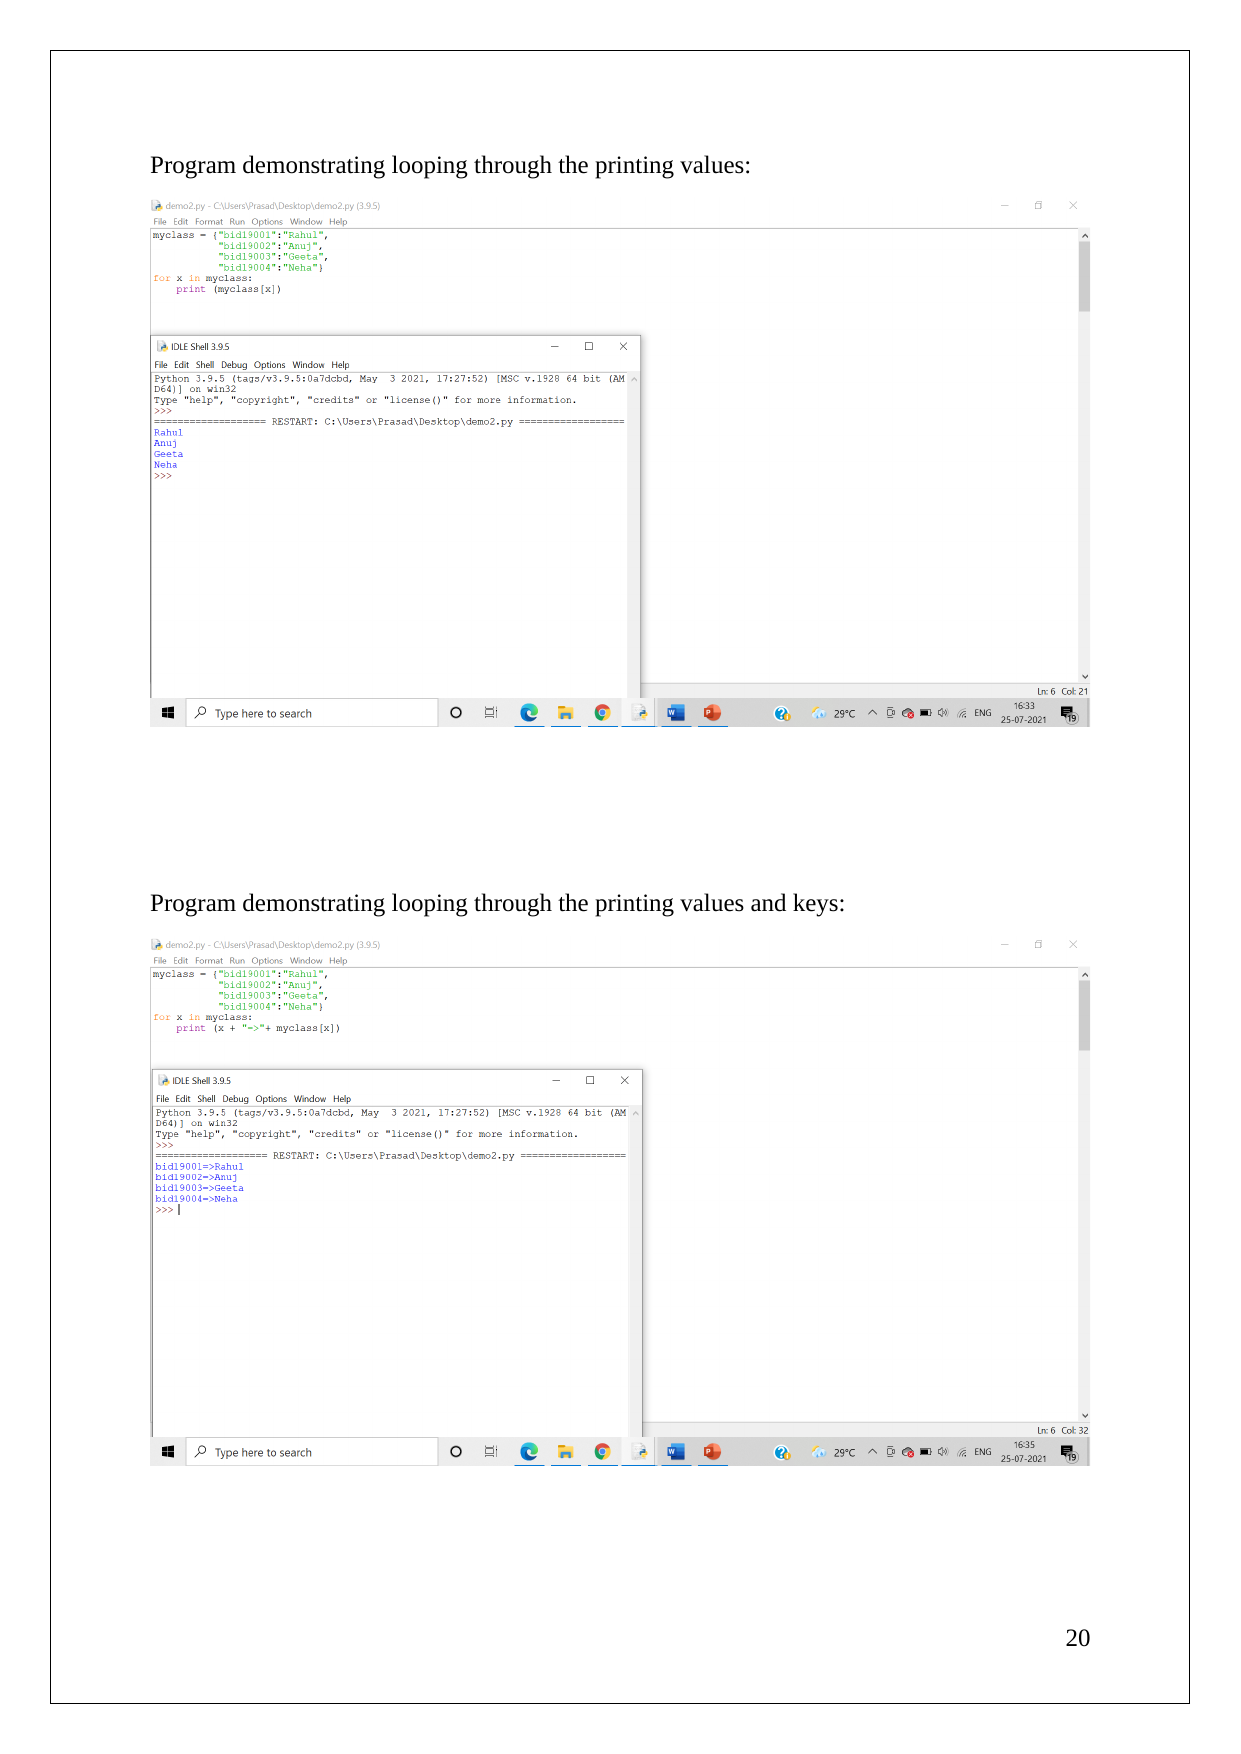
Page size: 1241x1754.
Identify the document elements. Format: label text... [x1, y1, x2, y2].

text Program demonstrating looping through the printing values: [150, 150, 1090, 179]
text Program demonstrating looping through the printing values and keys: [150, 888, 1090, 917]
picture [150, 936, 1091, 1466]
picture [150, 197, 1091, 727]
